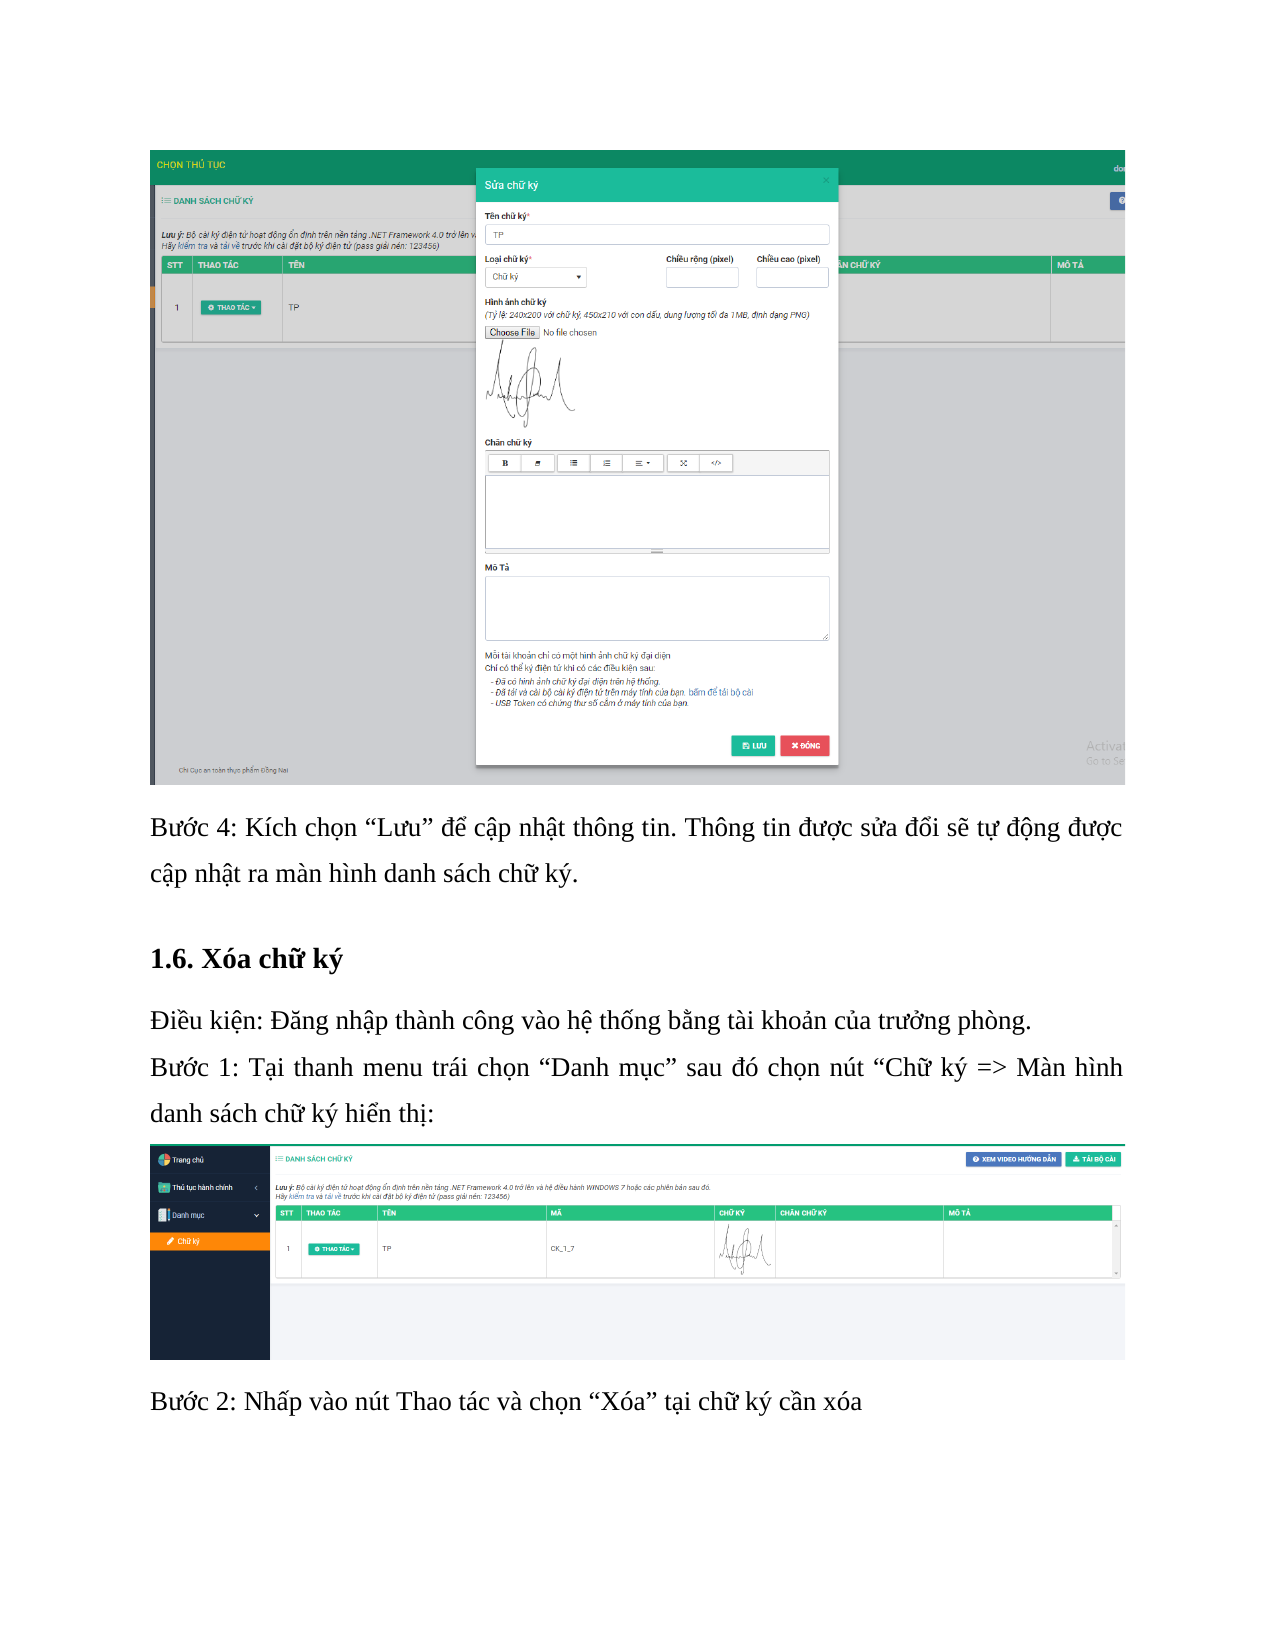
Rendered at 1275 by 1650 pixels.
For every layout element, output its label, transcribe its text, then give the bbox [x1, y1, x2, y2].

text Bước 2: Nhấp vào nút Thao tác và chọn “Xóa” tại chữ ký cần xóa [150, 1385, 1125, 1416]
text Bước 1: Tại thanh menu trái chọn “Danh mục” sau đó chọn nút “Chữ ký => Màn hình danh sách chữ ký hiển thị: [150, 1051, 1125, 1129]
picture [150, 150, 1125, 785]
text Điều kiện: Đăng nhập thành công vào hệ thống bằng tài khoản của trưởng phòng. [150, 1004, 1125, 1035]
text Bước 4: Kích chọn “Lưu” để cập nhật thông tin. Thông tin được sửa đổi sẽ tự động được cập nhật ra màn hình danh sách chữ ký. [150, 811, 1125, 888]
subtitle 1.6. Xóa chữ ký [150, 941, 1125, 975]
picture [150, 1144, 1125, 1360]
